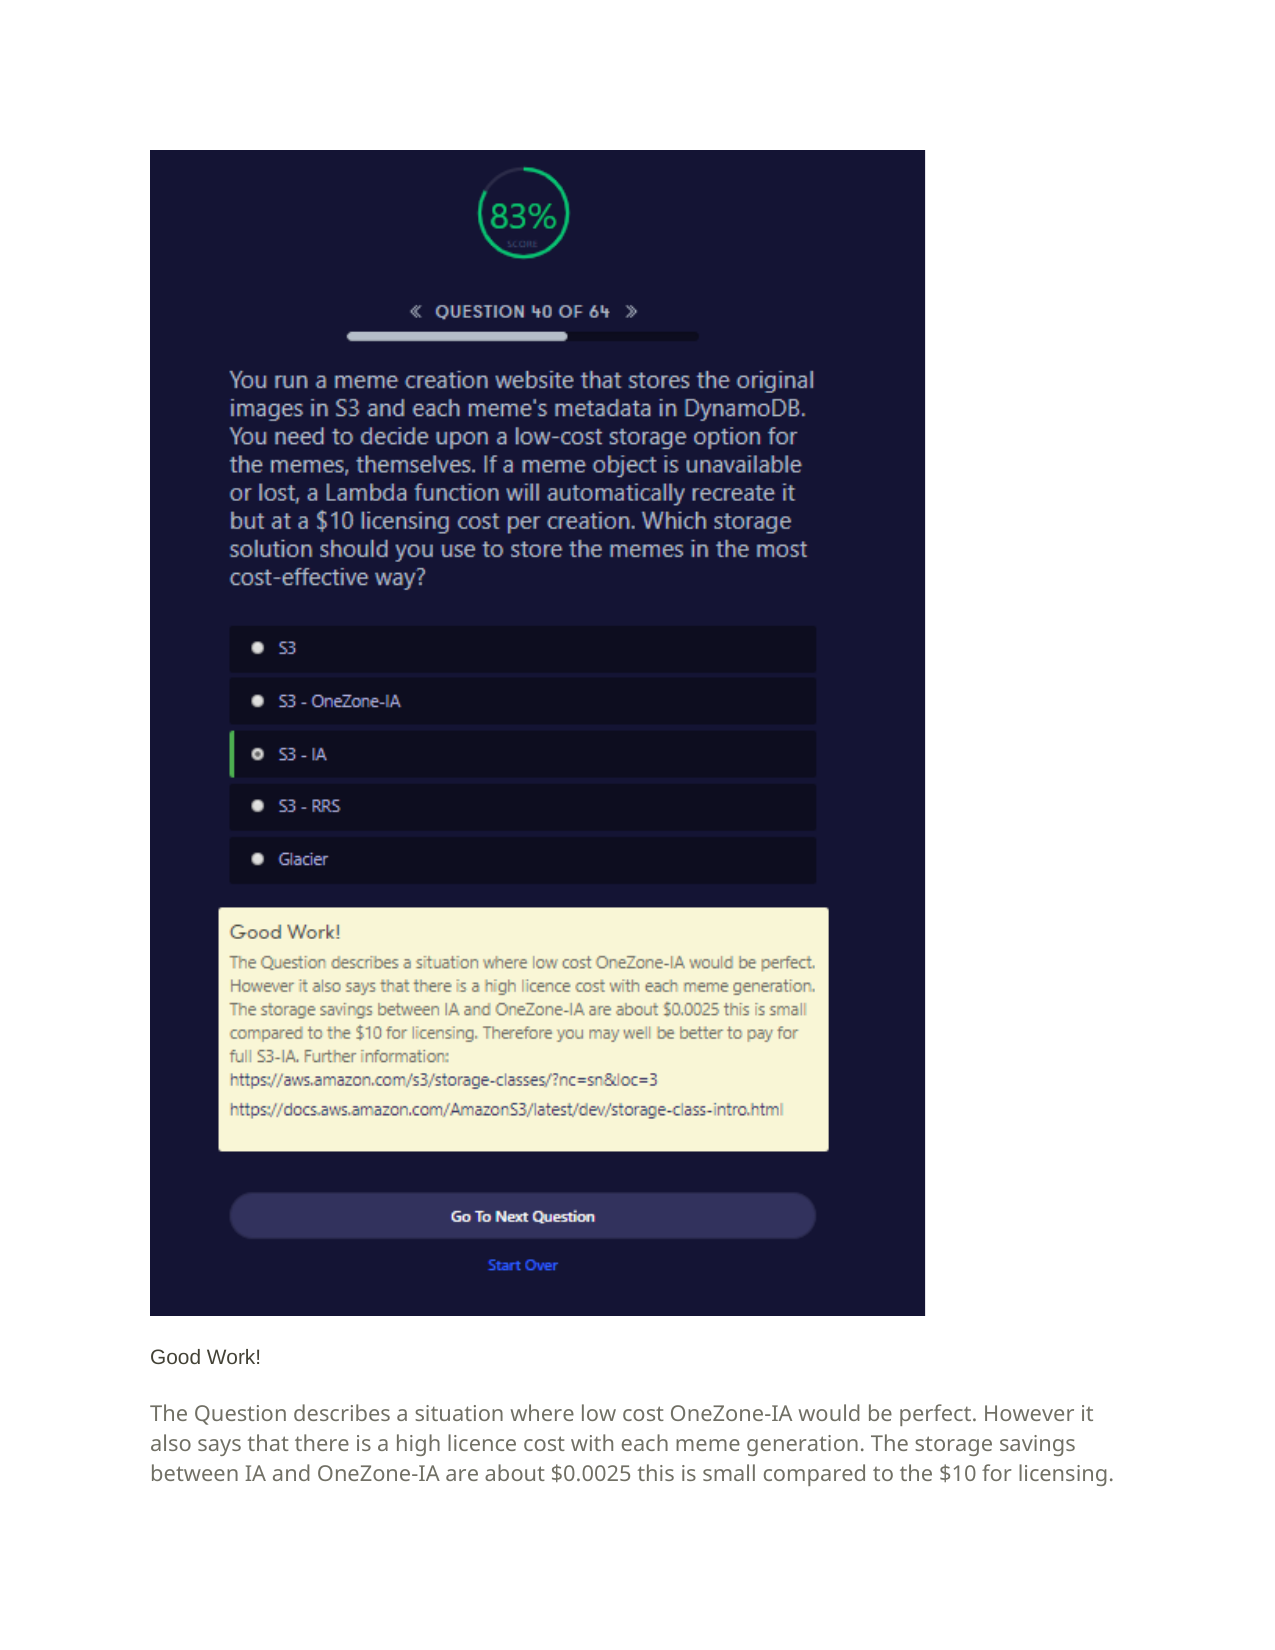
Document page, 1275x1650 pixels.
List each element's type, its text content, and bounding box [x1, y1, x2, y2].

subtitle Good Work! [150, 1345, 1125, 1369]
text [150, 1398, 1125, 1487]
picture [150, 150, 926, 1316]
